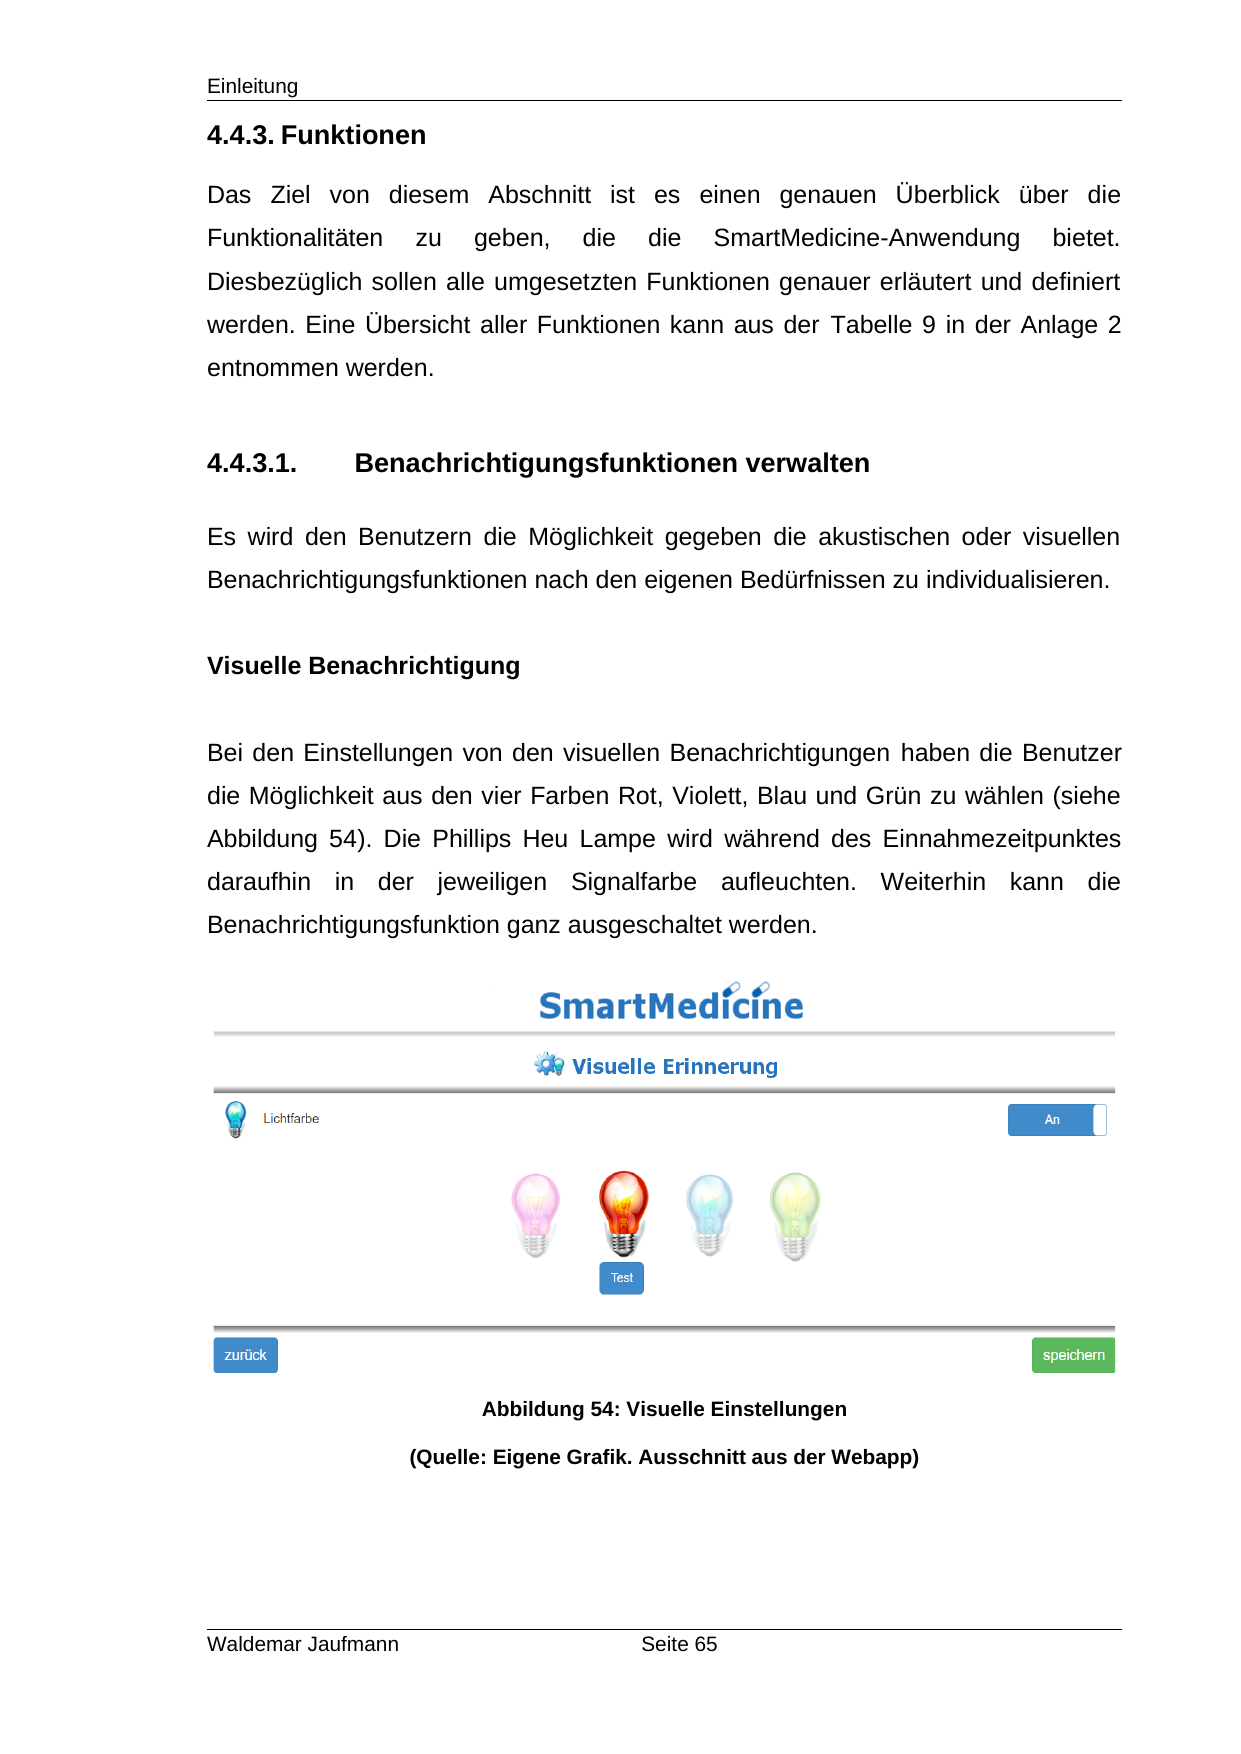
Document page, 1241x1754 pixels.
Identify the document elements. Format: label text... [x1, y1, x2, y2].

text Abbildung 54: Visuelle Einstellungen [207, 1397, 1122, 1421]
text Bei den Einstellungen von den visuellen Benachrichtigungen haben die Benutzer die Möglichkeit aus den vier Farben Rot, Violett, Blau und Grün zu wählen (siehe Abbildung 54). Die Phillips Heu Lampe wird während des Einnahmezeitpunktes daraufhin in der jeweiligen Signalfarbe aufleuchten. Weiterhin kann die Benachrichtigungsfunktion ganz ausgeschaltet werden. [207, 737, 1122, 939]
text (Quelle: Eigene Grafik. Ausschnitt aus der Webapp) [207, 1445, 1122, 1469]
subtitle Benachrichtigungsfunktionen verwalten [207, 445, 1122, 479]
subtitle Funktionen [207, 118, 1122, 151]
text Es wird den Benutzern die Möglichkeit gegeben die akustischen oder visuellen Benachrichtigungsfunktionen nach den eigenen Bedürfnissen zu individualisieren. [207, 522, 1122, 594]
text Das Ziel von diesem Abschnitt ist es einen genauen Überblick über die Funktionalitäten zu geben, die die SmartMedicine-Anwendung bietet. Diesbezüglich sollen alle umgesetzten Funktionen genauer erläutert und definiert werden. Eine Übersicht aller Funktionen kann aus der Tabelle 9 in der Anlage 2 entnommen werden. [207, 180, 1122, 381]
text Visuelle Benachrichtigung [207, 651, 1122, 680]
picture [213, 981, 1116, 1385]
